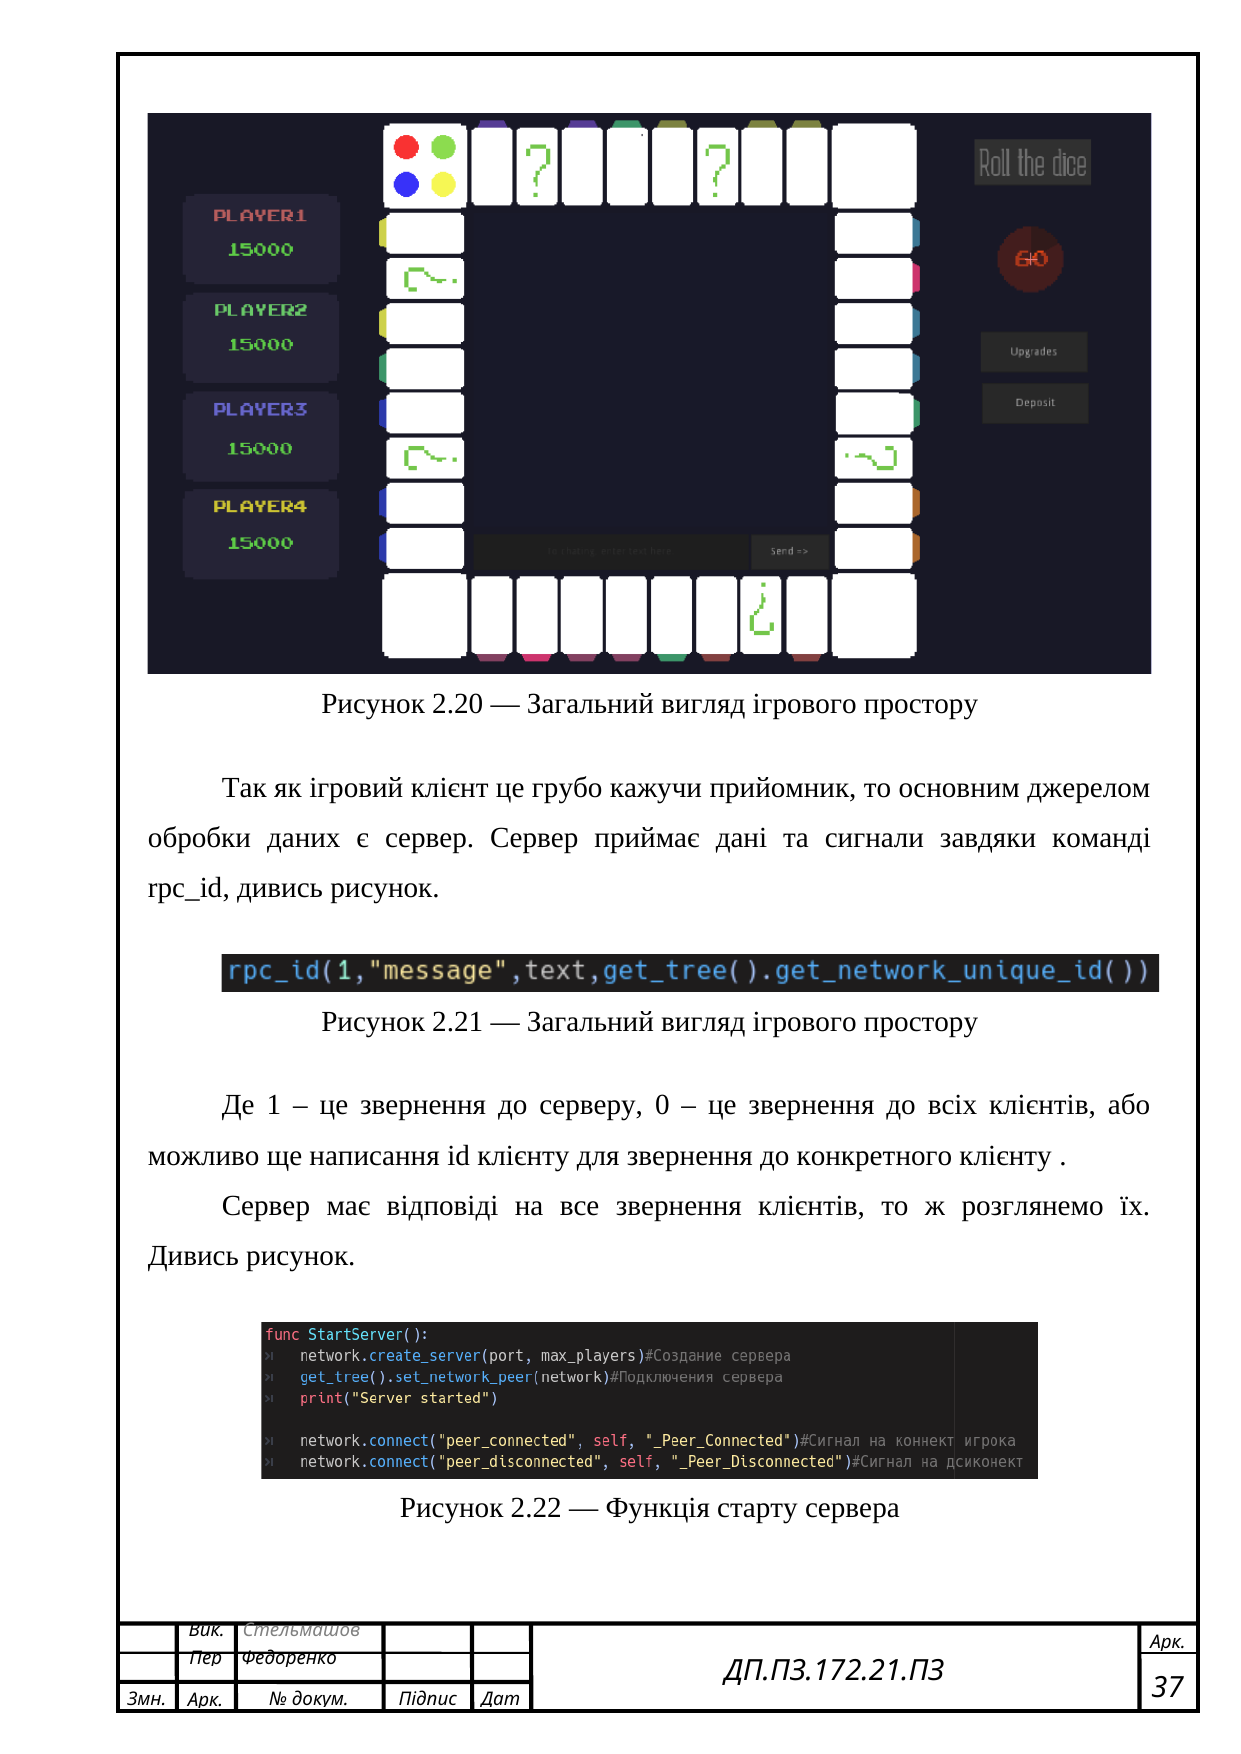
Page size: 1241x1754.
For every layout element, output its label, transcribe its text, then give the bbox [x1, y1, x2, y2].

text Рисунок 2.21 — Загальний вигляд ігрового простору [148, 1004, 1152, 1037]
text Рисунок 2.20 — Загальний вигляд ігрового простору [148, 686, 1152, 719]
picture [147, 113, 1152, 674]
text Де 1 – це звернення до серверу, 0 – це звернення до всіх клієнтів, або можливо ще написання id клієнту для звернення до конкретного клієнту . [148, 1087, 1152, 1171]
text Сервер має відповіді на все звернення клієнтів, то ж розглянемо їх. Дивись рисунок. [148, 1188, 1152, 1272]
picture [261, 1322, 1038, 1479]
text Рисунок 2.22 — Функція старту сервера [148, 1490, 1152, 1524]
text Так як ігровий клієнт це грубо кажучи прийомник, то основним джерелом обробки даних є сервер. Сервер приймає дані та сигнали завдяки команді rpc_id, дивись рисунок. [148, 770, 1152, 904]
picture [221, 954, 1160, 992]
